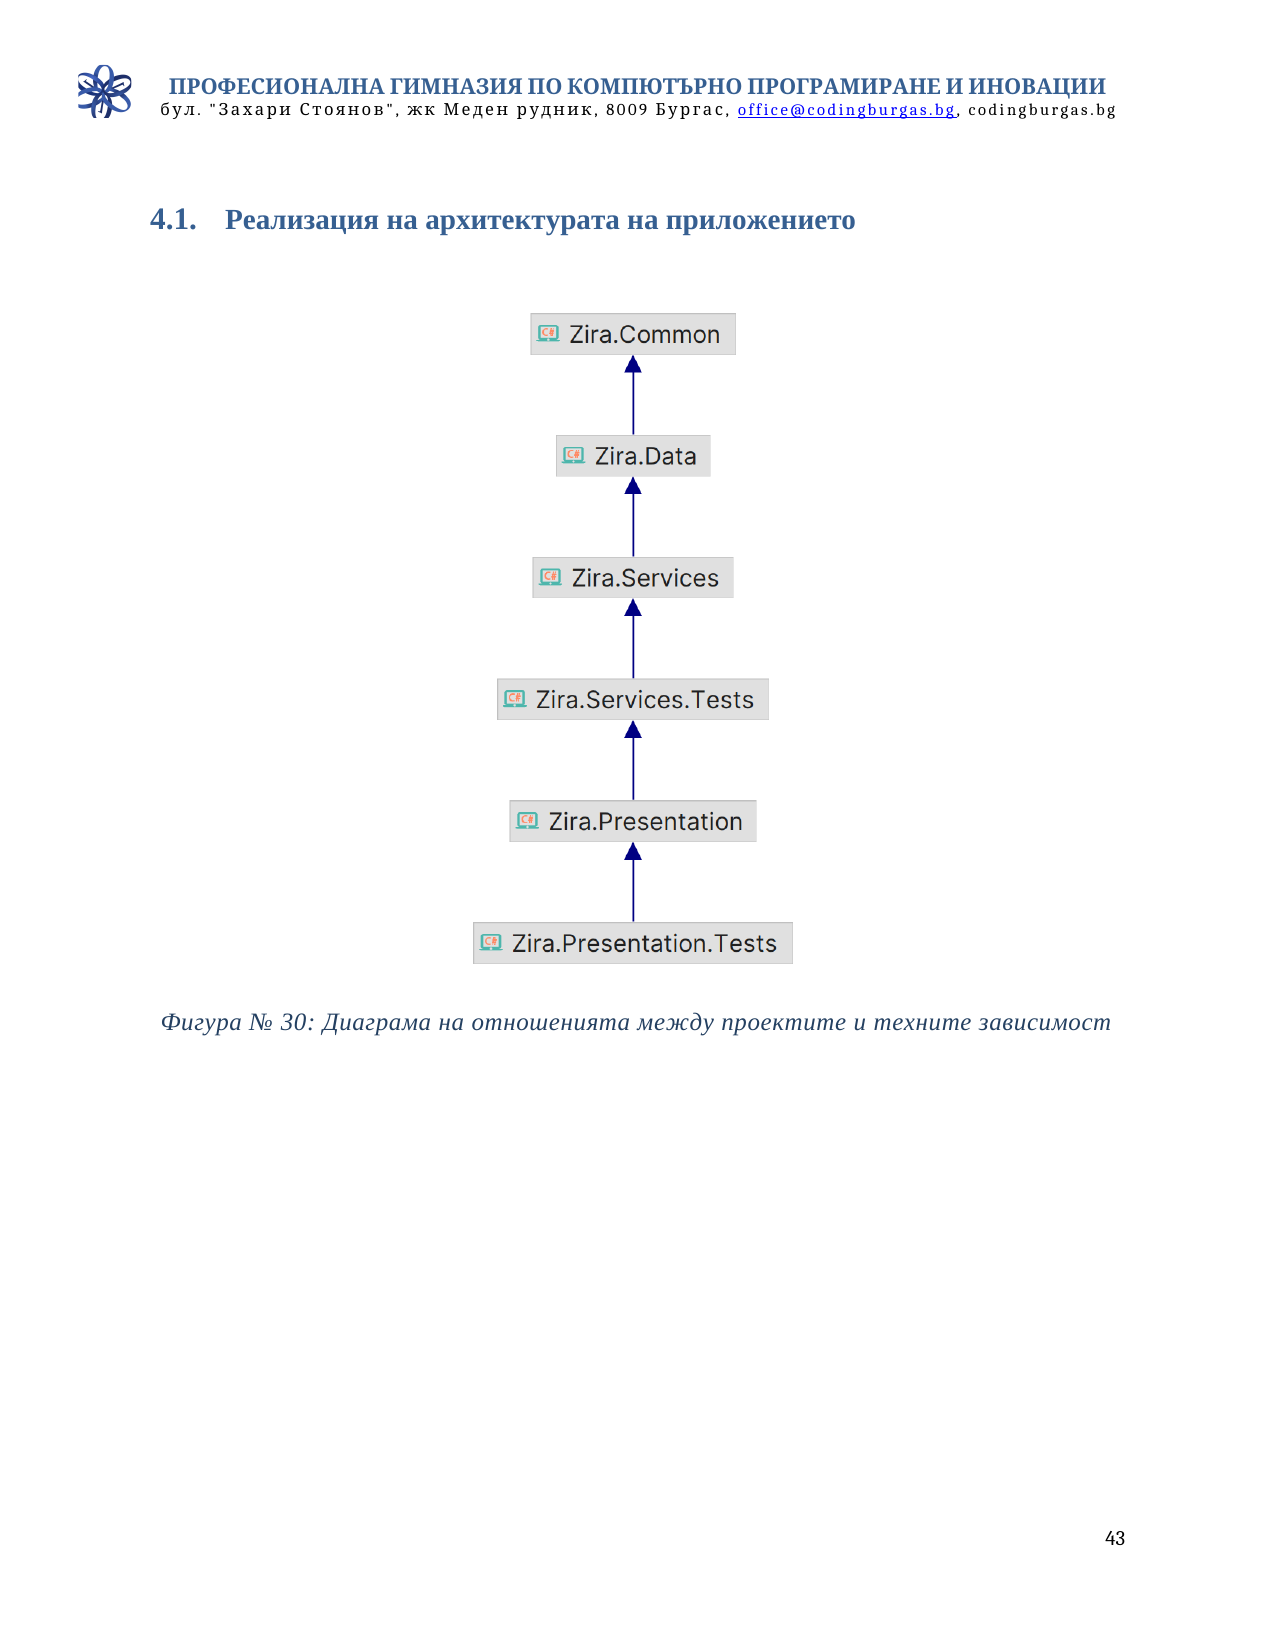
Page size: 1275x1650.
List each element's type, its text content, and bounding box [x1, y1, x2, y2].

picture [78, 64, 132, 118]
text Фигура № 30: Диаграма на отношенията между проектите и техните зависимост [150, 1007, 1125, 1036]
subtitle Реализация на архитектурата на приложението [150, 200, 1125, 236]
picture [443, 283, 832, 993]
